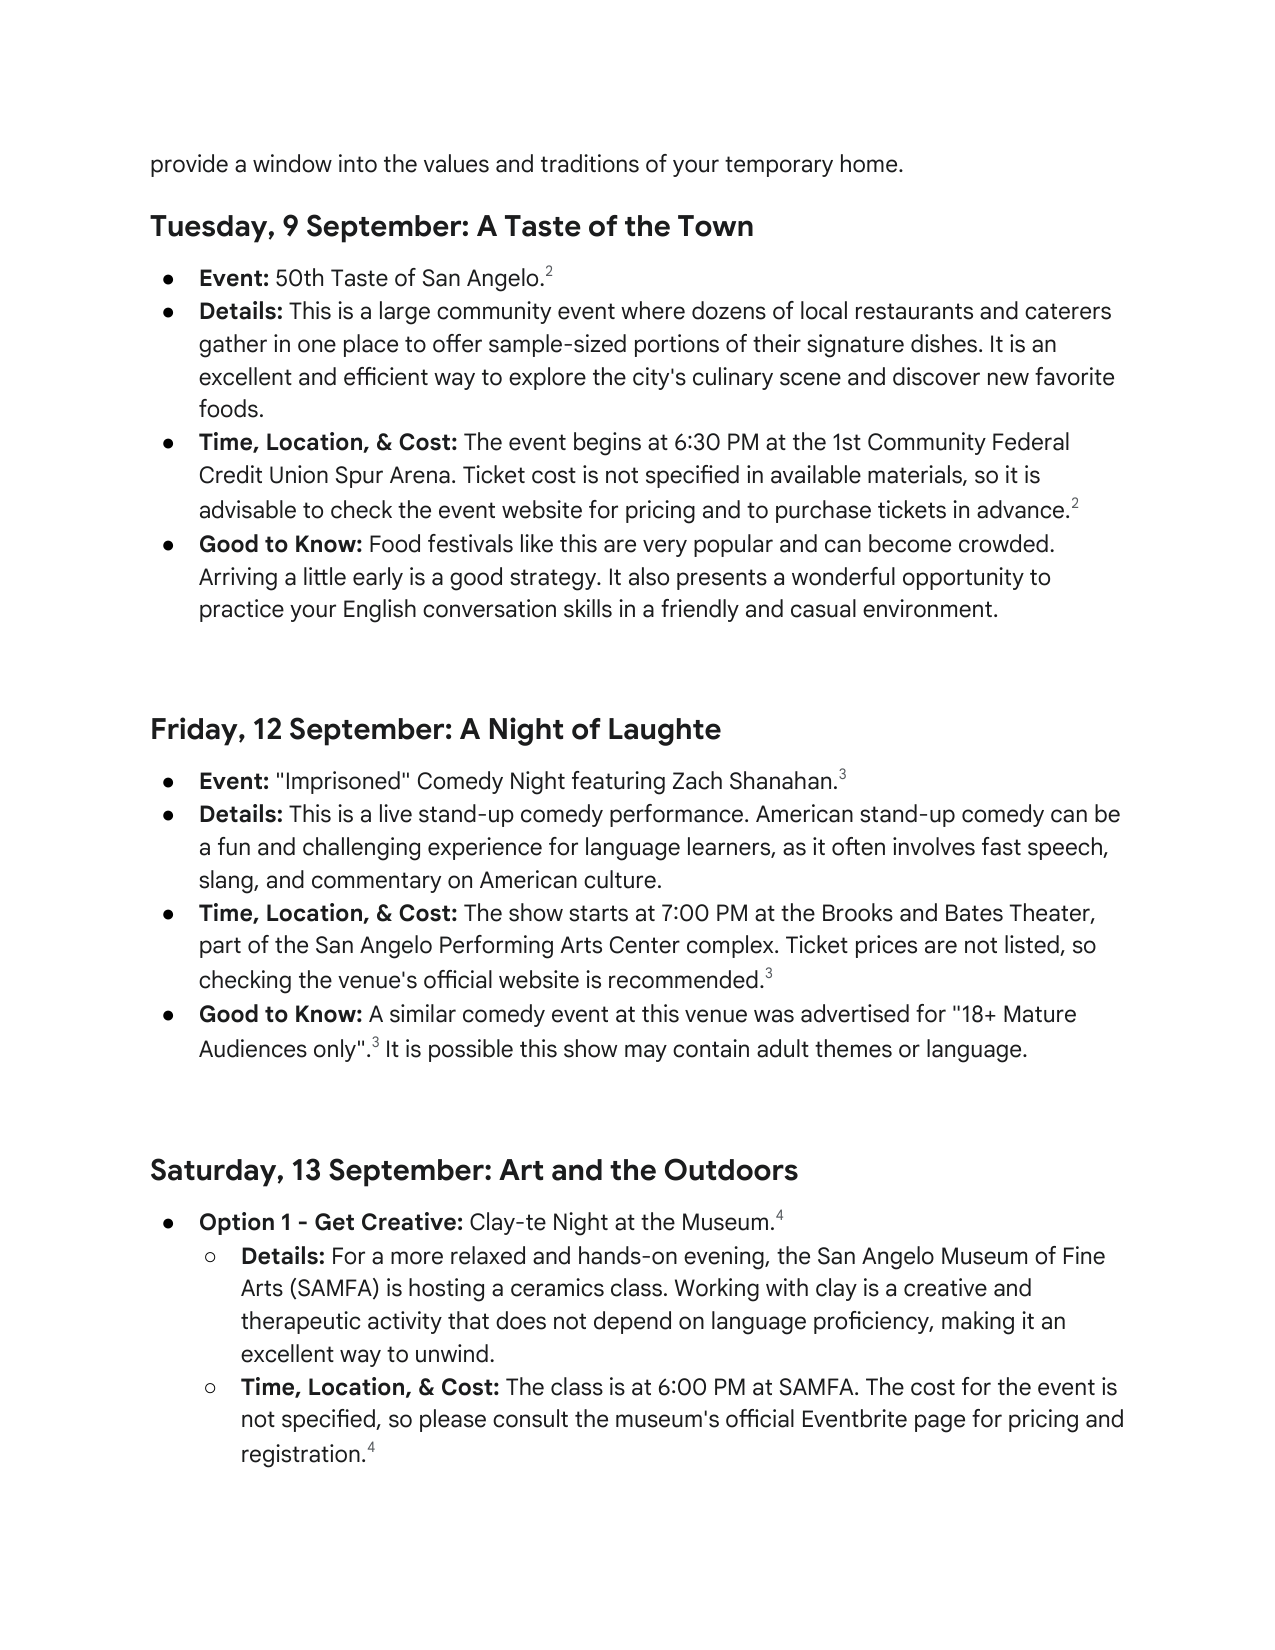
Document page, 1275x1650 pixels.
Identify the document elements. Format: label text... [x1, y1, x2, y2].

list Option 1 - Get Creative: Clay-te Night at the Museum.4 [161, 1206, 1125, 1237]
list Time, Location, & Cost: The show starts at 7:00 PM at the Brooks and Bates Theater, part of the San Angelo Performing Arts Center complex. Ticket prices are not listed, so checking the venue's official website is recommended.3 [161, 899, 1125, 996]
list Details: For a more relaxed and hands-on evening, the San Angelo Museum of Fine Arts (SAMFA) is hosting a ceramics class. Working with clay is a creative and therapeutic activity that does not depend on language proficiency, making it an excellent way to unwind. [203, 1242, 1125, 1369]
subtitle Tuesday, 9 September: A Taste of the Town [150, 208, 1125, 244]
subtitle Friday, 12 September: A Night of Laughte [150, 711, 1125, 747]
list Time, Location, & Cost: The event begins at 6:30 PM at the 1st Community Federal Credit Union Spur Arena. Ticket cost is not specified in available materials, so it is advisable to check the event website for pricing and to purchase tickets in advance.2 [161, 428, 1125, 526]
list Details: This is a live stand-up comedy performance. American stand-up comedy can be a fun and challenging experience for language learners, as it often involves fast speech, slang, and commentary on American culture. [161, 801, 1125, 895]
list Event: 50th Taste of San Angelo.2 [161, 262, 1125, 293]
subtitle Saturday, 13 September: Art and the Outdoors [150, 1152, 1125, 1188]
list Good to Know: Food festivals like this are very popular and can become crowded. Arriving a little early is a good strategy. It also presents a wonderful opportunity to practice your English conversation skills in a friendly and casual environment. [161, 530, 1125, 624]
list Details: This is a large community event where dozens of local restaurants and caterers gather in one place to offer sample-sized portions of their signature dishes. It is an excellent and efficient way to explore the city's culinary scene and discover new favorite foods. [161, 298, 1125, 424]
list Event: "Imprisoned" Comedy Night featuring Zach Shanahan.3 [161, 765, 1125, 796]
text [150, 150, 1125, 179]
list Time, Location, & Cost: The class is at 6:00 PM at SAMFA. The cost for the event is not specified, so please consult the museum's official Eventbrite page for pricing and registration.4 [203, 1373, 1125, 1470]
list Good to Know: A similar comedy event at this venue was advertised for "18+ Mature Audiences only".3 It is possible this show may contain adult themes or language. [161, 1000, 1125, 1065]
